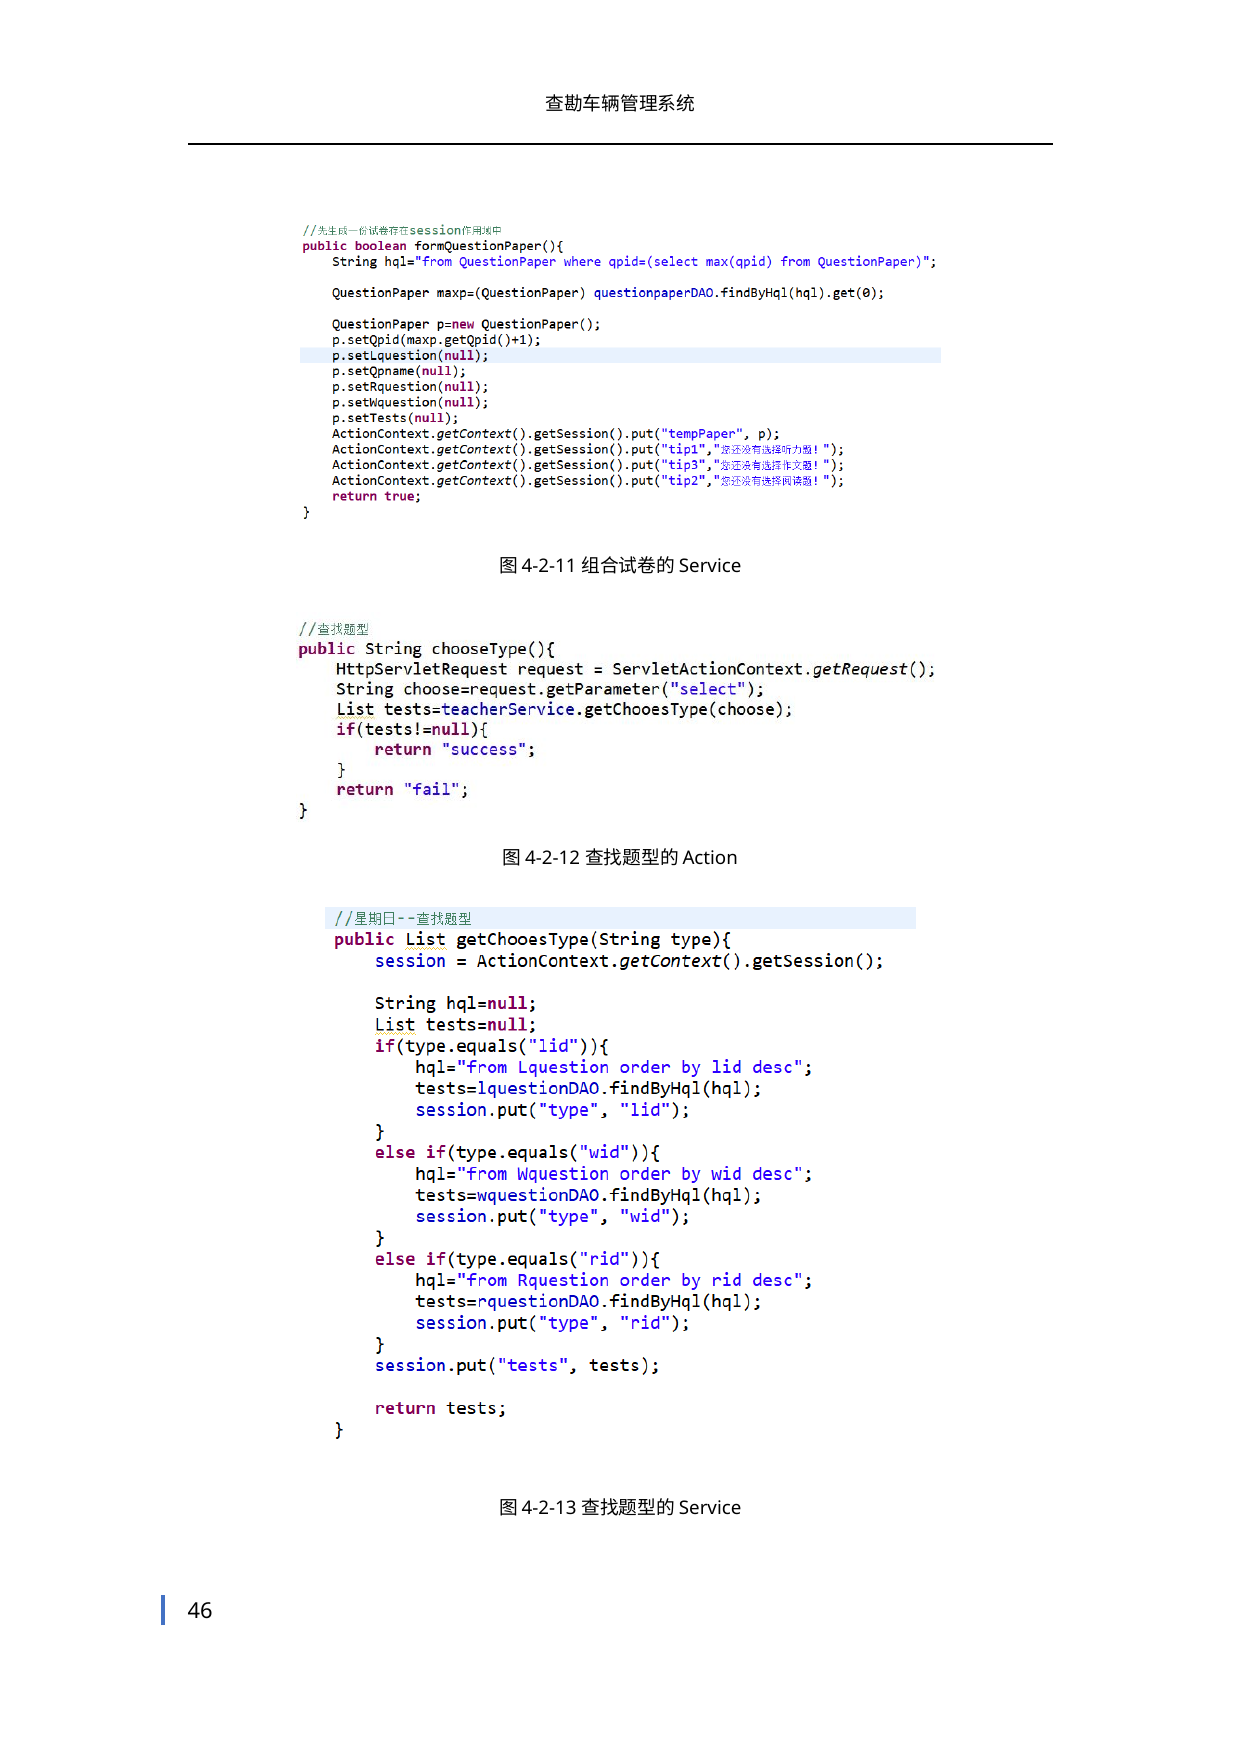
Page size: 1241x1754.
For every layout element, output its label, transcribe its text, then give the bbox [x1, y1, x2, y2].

text 图4-2-11 组合试卷的Service [187, 548, 1053, 580]
picture [300, 222, 941, 528]
text 图4-2-12 查找题型的Action [187, 840, 1053, 873]
picture [296, 612, 944, 826]
text 图4-2-13 查找题型的Service [187, 1490, 1053, 1523]
picture [325, 905, 916, 1456]
